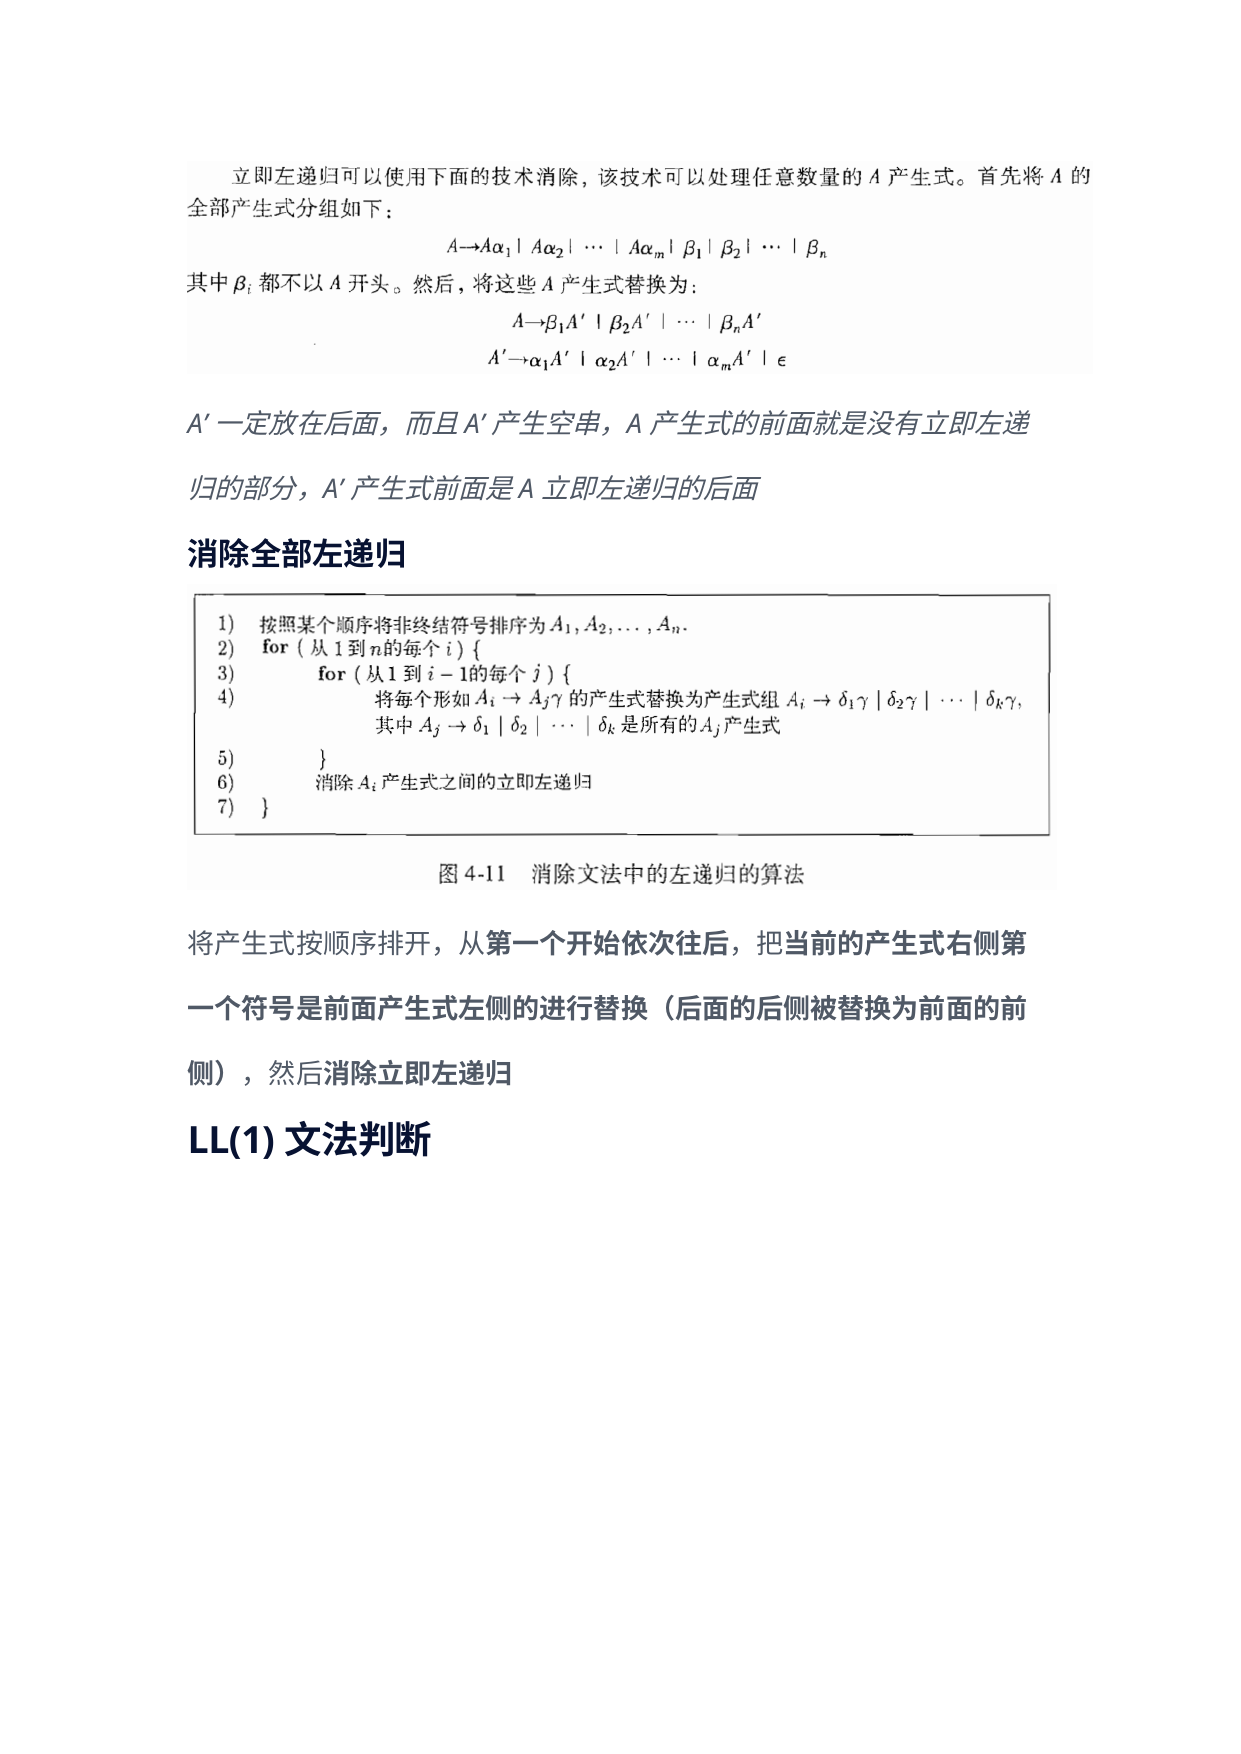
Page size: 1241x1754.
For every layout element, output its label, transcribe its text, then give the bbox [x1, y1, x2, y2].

text A’ 一定放在后面，而且 A’ 产生空串，A 产生式的前面就是没有立即左递归的部分，A’ 产生式前面是 A 立即左递归的后面 [187, 389, 1053, 519]
picture [187, 584, 1057, 890]
text 将产生式按顺序排开，从第一个开始依次往后，把当前的产生式右侧第一个符号是前面产生式左侧的进行替换（后面的后侧被替换为前面的前侧），然后消除立即左递归 [187, 909, 1053, 1104]
text 消除全部左递归 [187, 519, 1053, 584]
text LL(1) 文法判断 [187, 1104, 1053, 1169]
picture [187, 161, 1093, 374]
